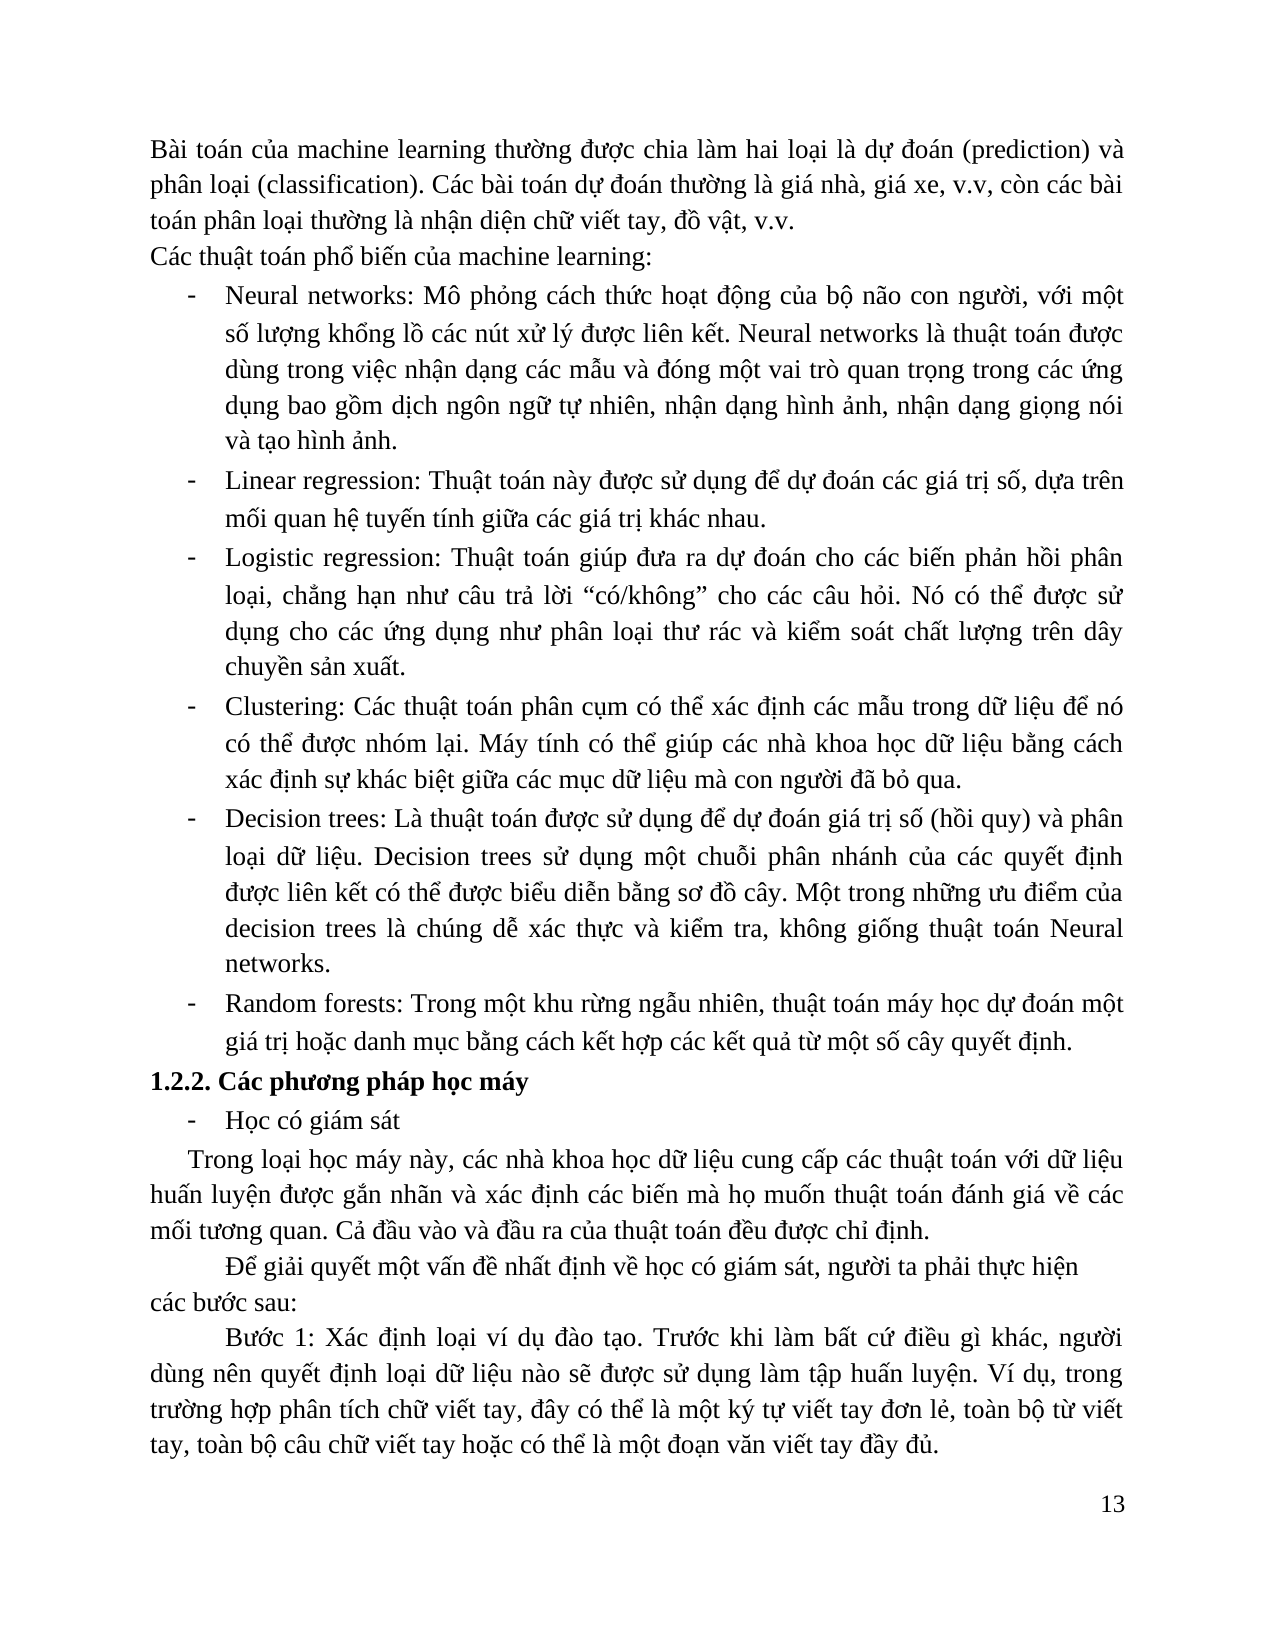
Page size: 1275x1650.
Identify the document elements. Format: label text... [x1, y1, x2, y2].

text Bài toán của machine learning thường được chia làm hai loại là dự đoán (prediction) và phân loại (classification). Các bài toán dự đoán thường là giá nhà, giá xe, v.v, còn các bài toán phân loại thường là nhận diện chữ viết tay, đồ vật, v.v. [150, 133, 1125, 236]
list Decision trees: Là thuật toán được sử dụng để dự đoán giá trị số (hồi quy) và phân loại dữ liệu. Decision trees sử dụng một chuỗi phân nhánh của các quyết định được liên kết có thể được biểu diễn bằng sơ đồ cây. Một trong những ưu điểm của decision trees là chúng dễ xác thực và kiểm tra, không giống thuật toán Neural networks. [187, 799, 1125, 979]
list Linear regression: Thuật toán này được sử dụng để dự đoán các giá trị số, dựa trên mối quan hệ tuyến tính giữa các giá trị khác nhau. [187, 460, 1125, 533]
list Logistic regression: Thuật toán giúp đưa ra dự đoán cho các biến phản hồi phân loại, chẳng hạn như câu trả lời “có/không” cho các câu hỏi. Nó có thể được sử dụng cho các ứng dụng như phân loại thư rác và kiểm soát chất lượng trên dây chuyền sản xuất. [187, 537, 1125, 681]
text Bước 1: Xác định loại ví dụ đào tạo. Trước khi làm bất cứ điều gì khác, người dùng nên quyết định loại dữ liệu nào sẽ được sử dụng làm tập huấn luyện. Ví dụ, trong trường hợp phân tích chữ viết tay, đây có thể là một ký tự viết tay đơn lẻ, toàn bộ từ viết tay, toàn bộ câu chữ viết tay hoặc có thể là một đoạn văn viết tay đầy đủ. [150, 1321, 1125, 1460]
list Clustering: Các thuật toán phân cụm có thể xác định các mẫu trong dữ liệu để nó có thể được nhóm lại. Máy tính có thể giúp các nhà khoa học dữ liệu bằng cách xác định sự khác biệt giữa các mục dữ liệu mà con người đã bỏ qua. [187, 686, 1125, 794]
text Để giải quyết một vấn đề nhất định về học có giám sát, người ta phải thực hiện [150, 1250, 1125, 1281]
subtitle 1.2.2. Các phương pháp học máy [150, 1065, 1125, 1096]
text các bước sau: [150, 1286, 1125, 1317]
list Random forests: Trong một khu rừng ngẫu nhiên, thuật toán máy học dự đoán một giá trị hoặc danh mục bằng cách kết hợp các kết quả từ một số cây quyết định. [187, 983, 1125, 1056]
list Neural networks: Mô phỏng cách thức hoạt động của bộ não con người, với một số lượng khổng lồ các nút xử lý được liên kết. Neural networks là thuật toán được dùng trong việc nhận dạng các mẫu và đóng một vai trò quan trọng trong các ứng dụng bao gồm dịch ngôn ngữ tự nhiên, nhận dạng hình ảnh, nhận dạng giọng nói và tạo hình ảnh. [187, 276, 1125, 456]
list Học có giám sát [187, 1100, 1125, 1137]
text Trong loại học máy này, các nhà khoa học dữ liệu cung cấp các thuật toán với dữ liệu huấn luyện được gắn nhãn và xác định các biến mà họ muốn thuật toán đánh giá về các mối tương quan. Cả đầu vào và đầu ra của thuật toán đều được chỉ định. [150, 1143, 1125, 1245]
text Các thuật toán phổ biến của machine learning: [150, 240, 1125, 271]
